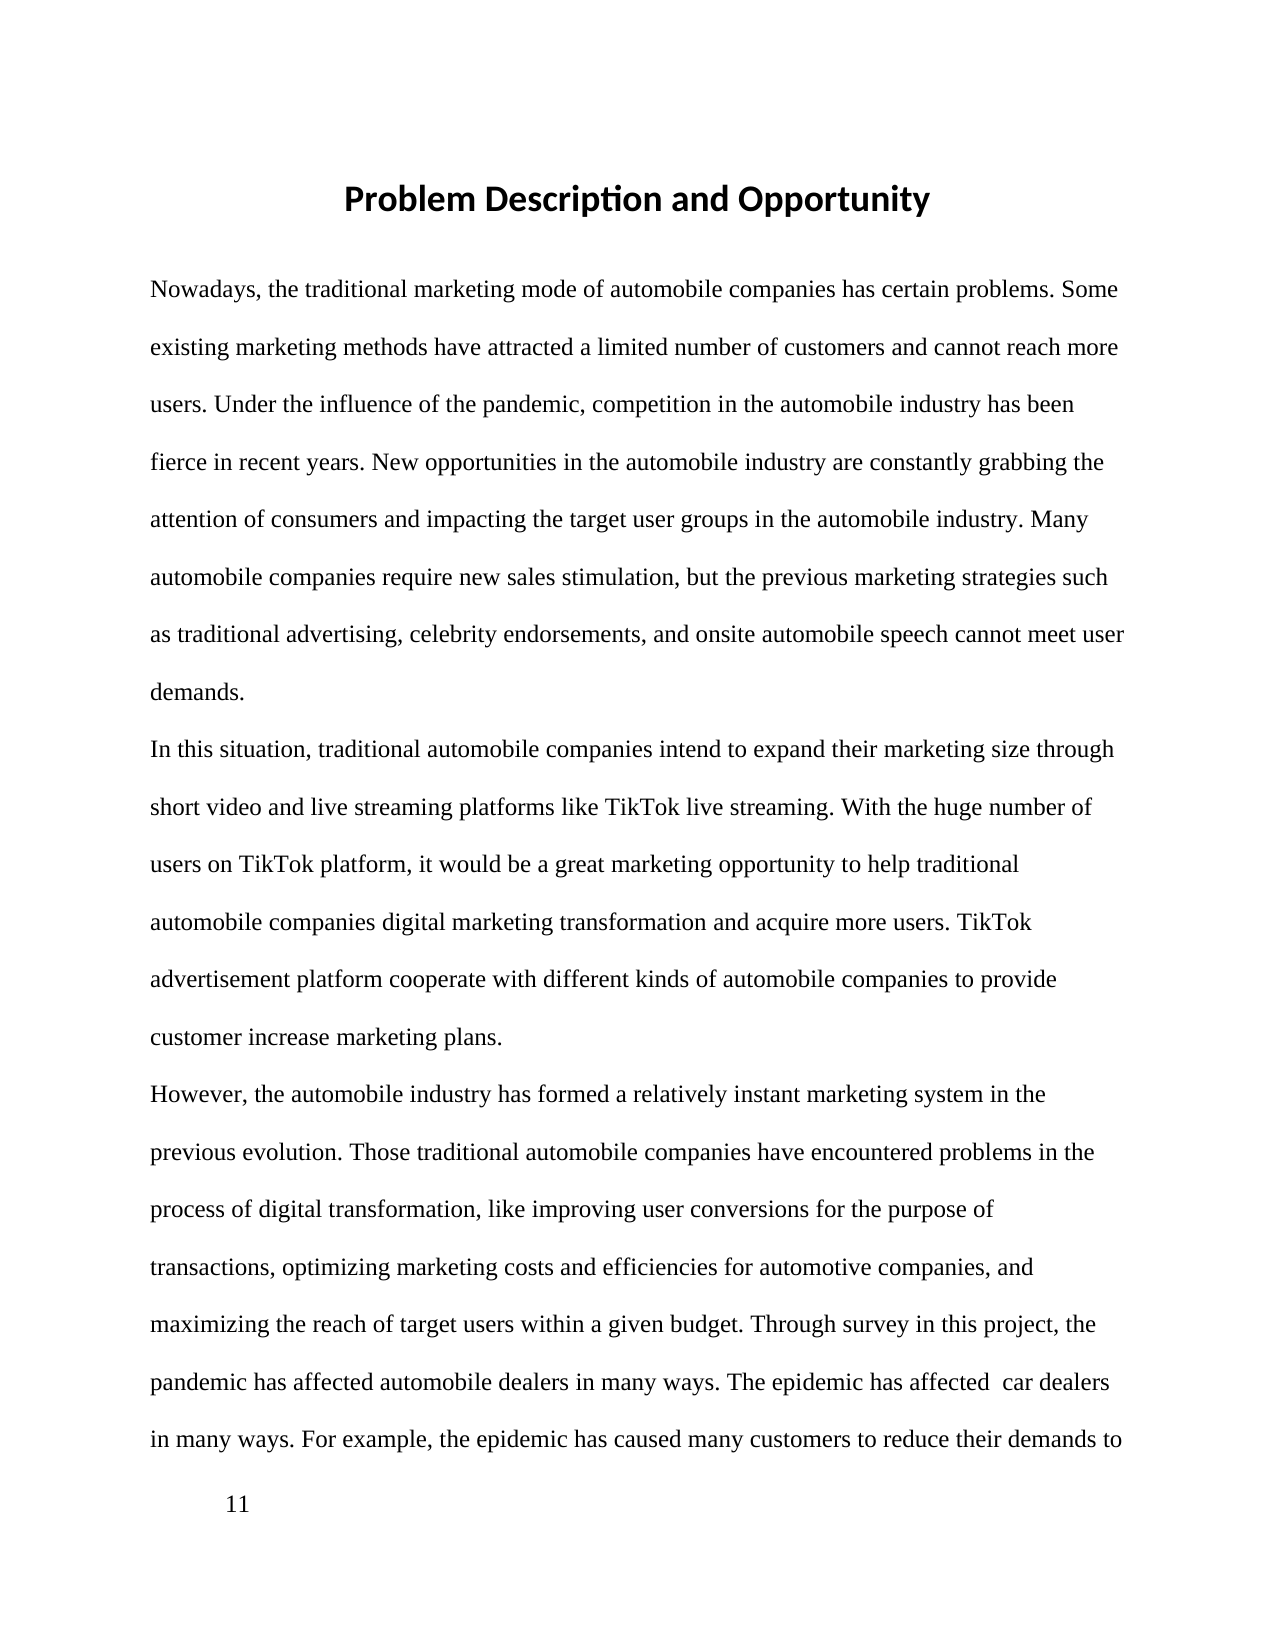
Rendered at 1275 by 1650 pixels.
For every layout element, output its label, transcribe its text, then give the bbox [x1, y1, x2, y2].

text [150, 1079, 1125, 1453]
subtitle Problem Description and Opportunity [150, 175, 1125, 221]
text Nowadays, the traditional marketing mode of automobile companies has certain problems. Some existing marketing methods have attracted a limited number of customers and cannot reach more users. Under the influence of the pandemic, competition in the automobile industry has been fierce in recent years. New opportunities in the automobile industry are constantly grabbing the attention of consumers and impacting the target user groups in the automobile industry. Many automobile companies require new sales stimulation, but the previous marketing strategies such as traditional advertising, celebrity endorsements, and onsite automobile speech cannot meet user demands. [150, 274, 1125, 706]
text In this situation, traditional automobile companies intend to expand their marketing size through short video and live streaming platforms like TikTok live streaming. With the huge number of users on TikTok platform, it would be a great marketing opportunity to help traditional automobile companies digital marketing transformation and acquire more users. TikTok advertisement platform cooperate with different kinds of automobile companies to provide customer increase marketing plans. [150, 734, 1125, 1051]
